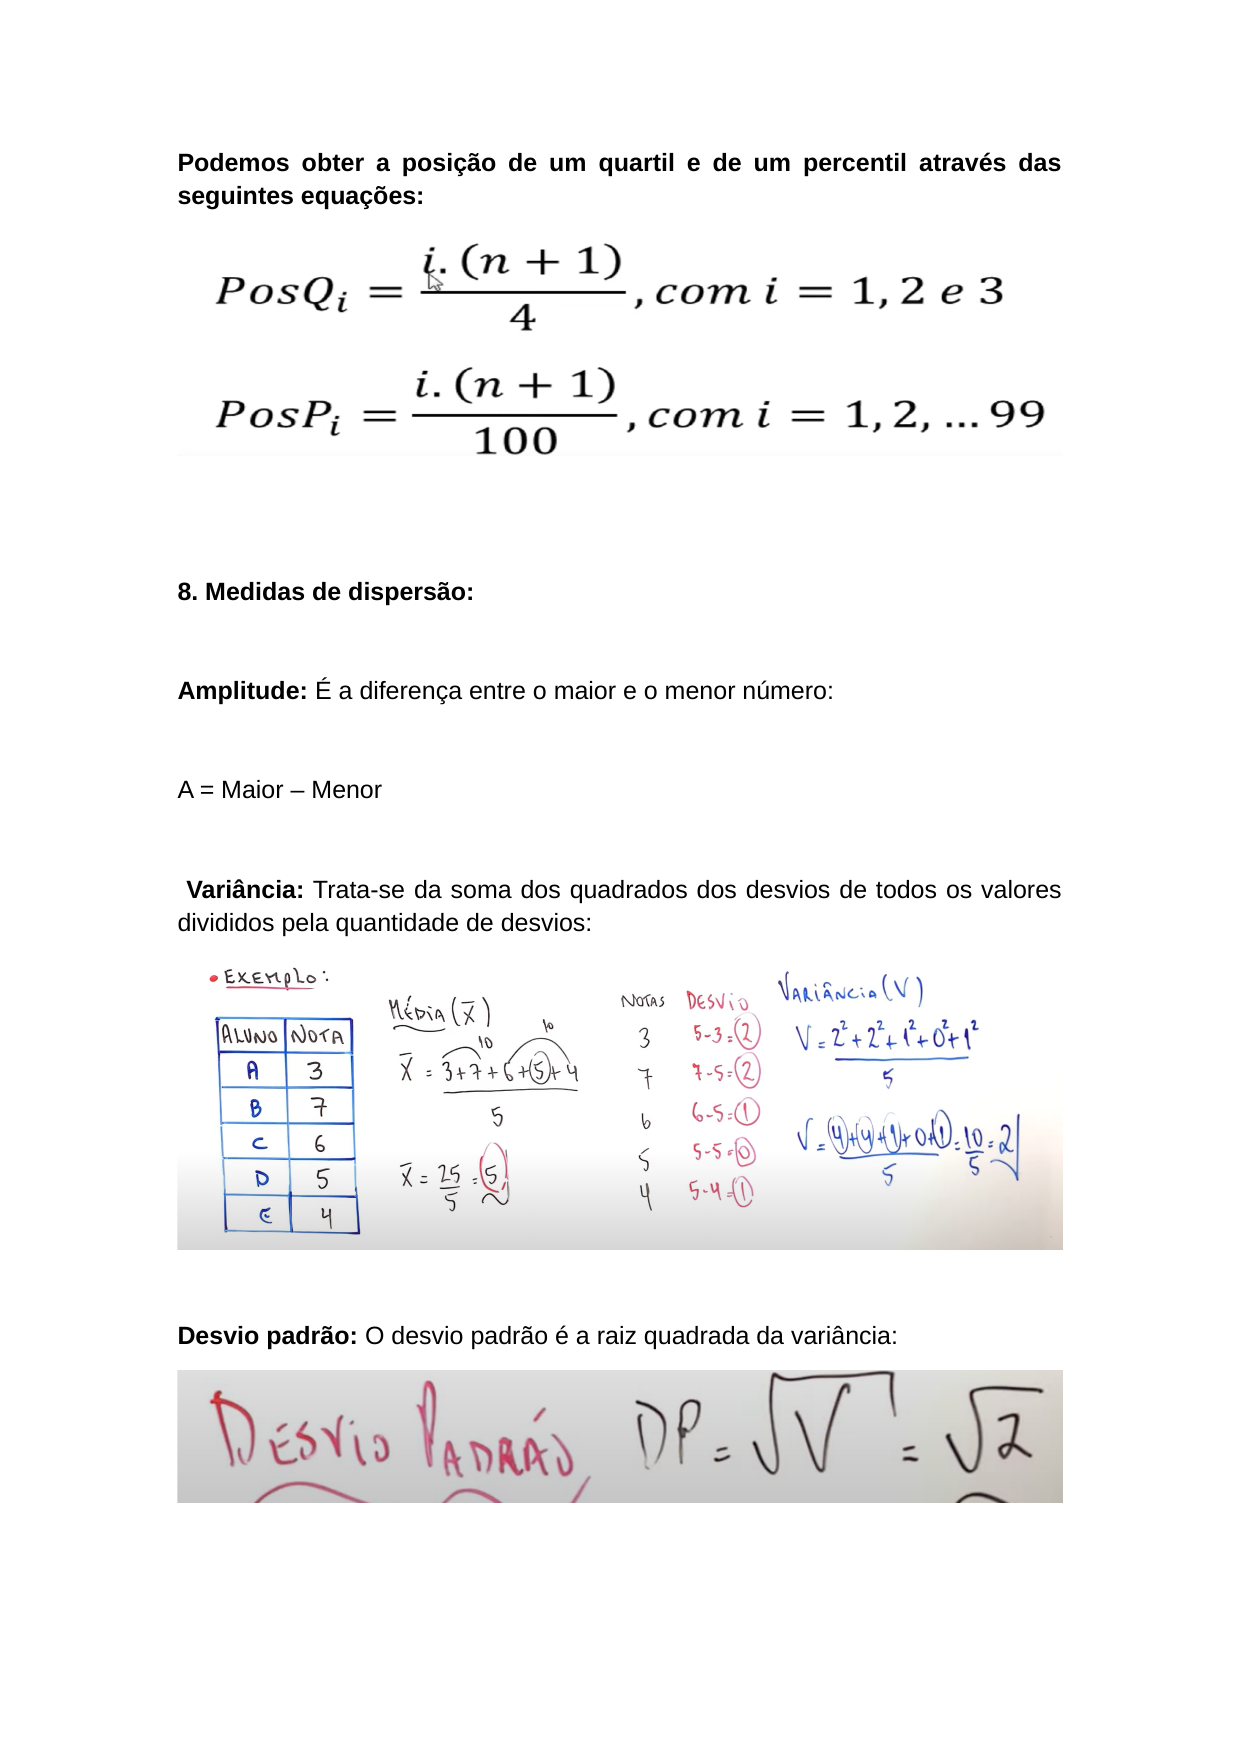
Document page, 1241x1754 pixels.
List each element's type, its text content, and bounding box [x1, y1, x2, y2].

text Amplitude: É a diferença entre o maior e o menor número: [177, 676, 1063, 705]
text A = Maior – Menor [177, 775, 1063, 804]
picture [177, 1370, 1063, 1503]
text Desvio padrão: O desvio padrão é a raiz quadrada da variância: [177, 1321, 1063, 1349]
text Variância: Trata-se da soma dos quadrados dos desvios de todos os valores divididos pela quantidade de desvios: [177, 875, 1063, 937]
picture [177, 230, 1063, 456]
text Podemos obter a posição de um quartil e de um percentil através das seguintes equações: [177, 148, 1063, 209]
text 8. Medidas de dispersão: [177, 577, 1063, 605]
picture [177, 957, 1063, 1250]
